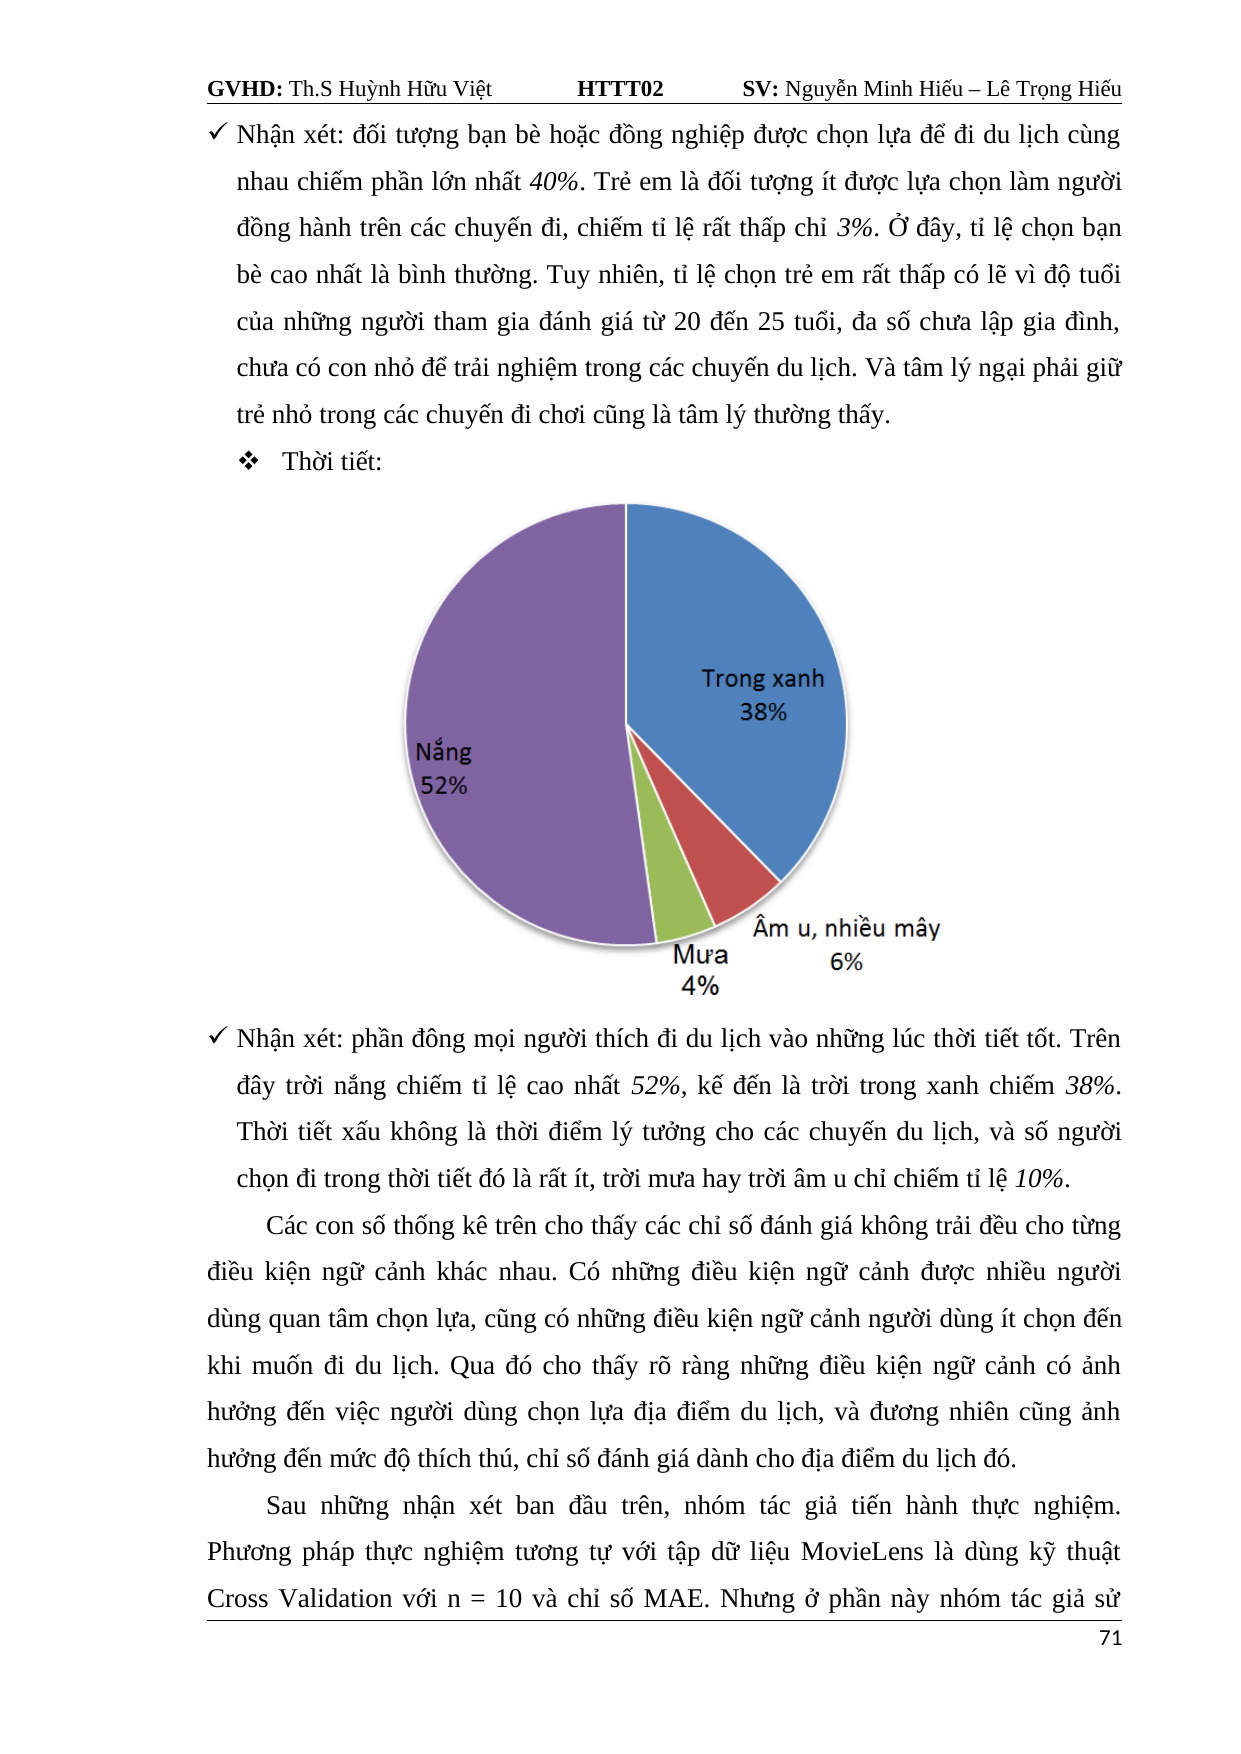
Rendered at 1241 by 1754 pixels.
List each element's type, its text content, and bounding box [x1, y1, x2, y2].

list Các con số thống kê trên cho thấy các chỉ số đánh giá không trải đều cho từng điều kiện ngữ cảnh khác nhau. Có những điều kiện ngữ cảnh được nhiều người dùng quan tâm chọn lựa, cũng có những điều kiện ngữ cảnh người dùng ít chọn đến khi muốn đi du lịch. Qua đó cho thấy rõ ràng những điều kiện ngữ cảnh có ảnh hưởng đến việc người dùng chọn lựa địa điểm du lịch, và đương nhiên cũng ảnh hưởng đến mức độ thích thú, chỉ số đánh giá dành cho địa điểm du lịch đó. [207, 1209, 1122, 1473]
list Thời tiết: [207, 445, 1122, 476]
list Nhận xét: đối tượng bạn bè hoặc đồng nghiệp được chọn lựa để đi du lịch cùng nhau chiếm phần lớn nhất 40%. Trẻ em là đối tượng ít được lựa chọn làm người đồng hành trên các chuyến đi, chiếm tỉ lệ rất thấp chỉ 3%. Ở đây, tỉ lệ chọn bạn bè cao nhất là bình thường. Tuy nhiên, tỉ lệ chọn trẻ em rất thấp có lẽ vì độ tuổi của những người tham gia đánh giá từ 20 đến 25 tuổi, đa số chưa lập gia đình, chưa có con nhỏ để trải nghiệm trong các chuyến du lịch. Và tâm lý ngại phải giữ trẻ nhỏ trong các chuyến đi chơi cũng là tâm lý thường thấy. [207, 118, 1122, 429]
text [207, 1489, 1122, 1613]
list Nhận xét: phần đông mọi người thích đi du lịch vào những lúc thời tiết tốt. Trên đây trời nắng chiếm tỉ lệ cao nhất 52%, kế đến là trời trong xanh chiếm 38%. Thời tiết xấu không là thời điểm lý tưởng cho các chuyến du lịch, và số người chọn đi trong thời tiết đó là rất ít, trời mưa hay trời âm u chỉ chiếm tỉ lệ 10%. [207, 1022, 1122, 1193]
picture [378, 491, 951, 1008]
